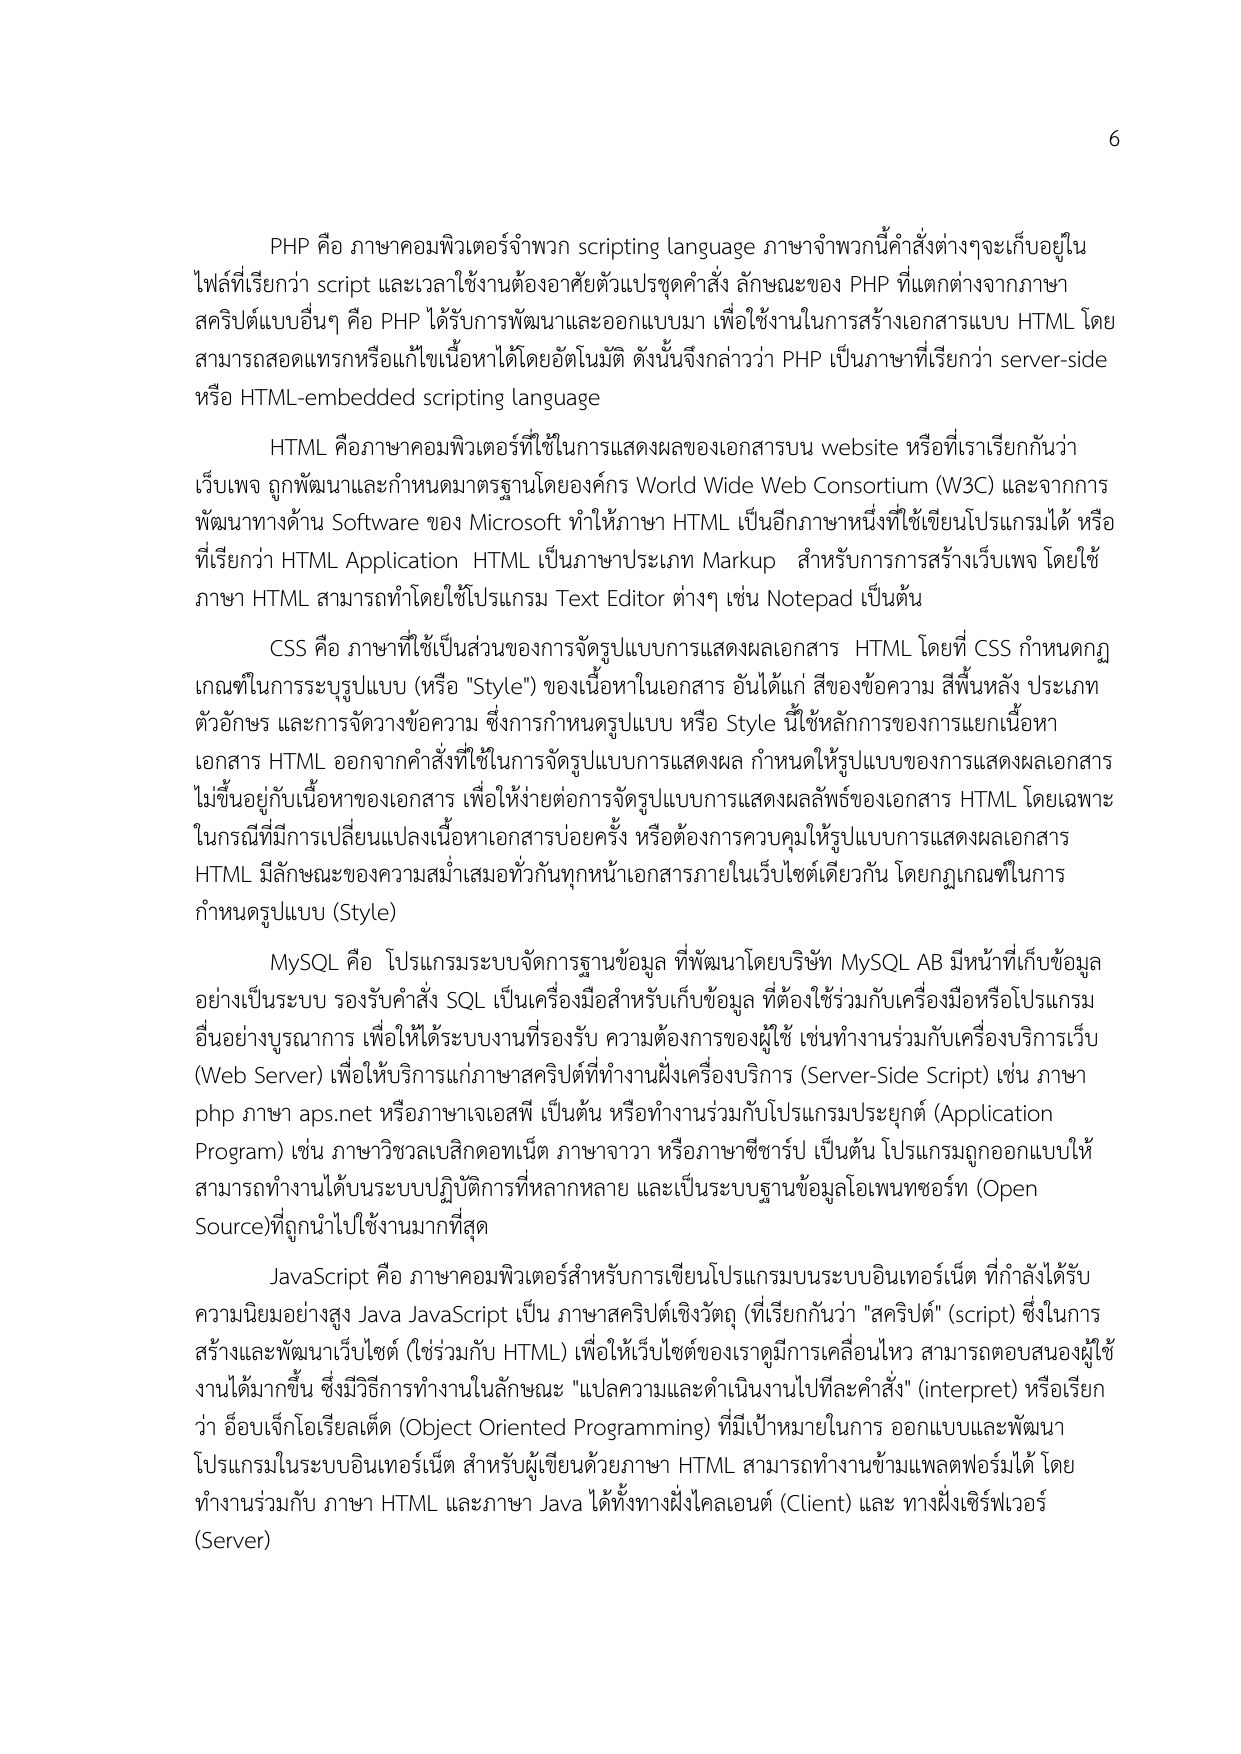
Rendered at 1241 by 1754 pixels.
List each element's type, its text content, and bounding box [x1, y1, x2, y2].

text MySQL คือ โปรแกรมระบบจัดการฐานข้อมูล ที่พัฒนาโดยบริษัท MySQL AB มีหน้าที่เก็บข้อมูลอย่างเป็นระบบ รองรับคำสั่ง SQL เป็นเครื่องมือสำหรับเก็บข้อมูล ที่ต้องใช้ร่วมกับเครื่องมือหรือโปรแกรมอื่นอย่างบูรณาการ เพื่อให้ได้ระบบงานที่รองรับ ความต้องการของผู้ใช้ เช่นทำงานร่วมกับเครื่องบริการเว็บ (Web Server) เพื่อให้บริการแก่ภาษาสคริปต์ที่ทำงานฝั่งเครื่องบริการ (Server-Side Script) เช่น ภาษา php ภาษา aps.net หรือภาษาเจเอสพี เป็นต้น หรือทำงานร่วมกับโปรแกรมประยุกต์ (Application Program) เช่น ภาษาวิชวลเบสิกดอทเน็ต ภาษาจาวา หรือภาษาซีชาร์ป เป็นต้น โปรแกรมถูกออกแบบให้สามารถทำงานได้บนระบบปฏิบัติการที่หลากหลาย และเป็นระบบฐานข้อมูลโอเพนทซอร์ท (Open Source)ที่ถูกนำไปใช้งานมากที่สุด [195, 941, 1120, 1243]
text JavaScript คือ ภาษาคอมพิวเตอร์สำหรับการเขียนโปรแกรมบนระบบอินเทอร์เน็ต ที่กำลังได้รับความนิยมอย่างสูง Java JavaScript เป็น ภาษาสคริปต์เชิงวัตถุ (ที่เรียกกันว่า "สคริปต์" (script) ซึ่งในการสร้างและพัฒนาเว็บไซต์ (ใช่ร่วมกับ HTML) เพื่อให้เว็บไซต์ของเราดูมีการเคลื่อนไหว สามารถตอบสนองผู้ใช้งานได้มากขึ้น ซึ่งมีวิธีการทำงานในลักษณะ "แปลความและดำเนินงานไปทีละคำสั่ง" (interpret) หรือเรียกว่า อ็อบเจ็กโอเรียลเต็ด (Object Oriented Programming) ที่มีเป้าหมายในการ ออกแบบและพัฒนาโปรแกรมในระบบอินเทอร์เน็ต สำหรับผู้เขียนด้วยภาษา HTML สามารถทำงานข้ามแพลตฟอร์มได้ โดยทำงานร่วมกับ ภาษา HTML และภาษา Java ได้ทั้งทางฝั่งไคลเอนต์ (Client) และ ทางฝั่งเซิร์ฟเวอร์ (Server) [195, 1255, 1120, 1557]
text CSS คือ ภาษาที่ใช้เป็นส่วนของการจัดรูปแบบการแสดงผลเอกสาร HTML โดยที่ CSS กำหนดกฏเกณฑ์ในการระบุรูปแบบ (หรือ "Style") ของเนื้อหาในเอกสาร อันได้แก่ สีของข้อความ สีพื้นหลัง ประเภทตัวอักษร และการจัดวางข้อความ ซึ่งการกำหนดรูปแบบ หรือ Style นี้ใช้หลักการของการแยกเนื้อหาเอกสาร HTML ออกจากคำสั่งที่ใช้ในการจัดรูปแบบการแสดงผล กำหนดให้รูปแบบของการแสดงผลเอกสาร ไม่ขึ้นอยู่กับเนื้อหาของเอกสาร เพื่อให้ง่ายต่อการจัดรูปแบบการแสดงผลลัพธ์ของเอกสาร HTML โดยเฉพาะในกรณีที่มีการเปลี่ยนแปลงเนื้อหาเอกสารบ่อยครั้ง หรือต้องการควบคุมให้รูปแบบการแสดงผลเอกสาร HTML มีลักษณะของความสม่ำเสมอทั่วกันทุกหน้าเอกสารภายในเว็บไซต์เดียวกัน โดยกฏเกณฑ์ในการกำหนดรูปแบบ (Style) [195, 627, 1120, 929]
text HTML คือภาษาคอมพิวเตอร์ที่ใช้ในการแสดงผลของเอกสารบน website หรือที่เราเรียกกันว่าเว็บเพจ ถูกพัฒนาและกำหนดมาตรฐานโดยองค์กร World Wide Web Consortium (W3C) และจากการพัฒนาทางด้าน Software ของ Microsoft ทำให้ภาษา HTML เป็นอีกภาษาหนึ่งที่ใช้เขียนโปรแกรมได้ หรือที่เรียกว่า HTML Application HTML เป็นภาษาประเภท Markup สำหรับการการสร้างเว็บเพจ โดยใช้ภาษา HTML สามารถทำโดยใช้โปรแกรม Text Editor ต่างๆ เช่น Notepad เป็นต้น [195, 426, 1120, 614]
text PHP คือ ภาษาคอมพิวเตอร์จำพวก scripting language ภาษาจำพวกนี้คำสั่งต่างๆจะเก็บอยู่ในไฟล์ที่เรียกว่า script และเวลาใช้งานต้องอาศัยตัวแปรชุดคำสั่ง ลักษณะของ PHP ที่แตกต่างจากภาษาสคริปต์แบบอื่นๆ คือ PHP ได้รับการพัฒนาและออกแบบมา เพื่อใช้งานในการสร้างเอกสารแบบ HTML โดยสามารถสอดแทรกหรือแก้ไขเนื้อหาได้โดยอัตโนมัติ ดังนั้นจึงกล่าวว่า PHP เป็นภาษาที่เรียกว่า server-side หรือ HTML-embedded scripting language [195, 225, 1120, 413]
